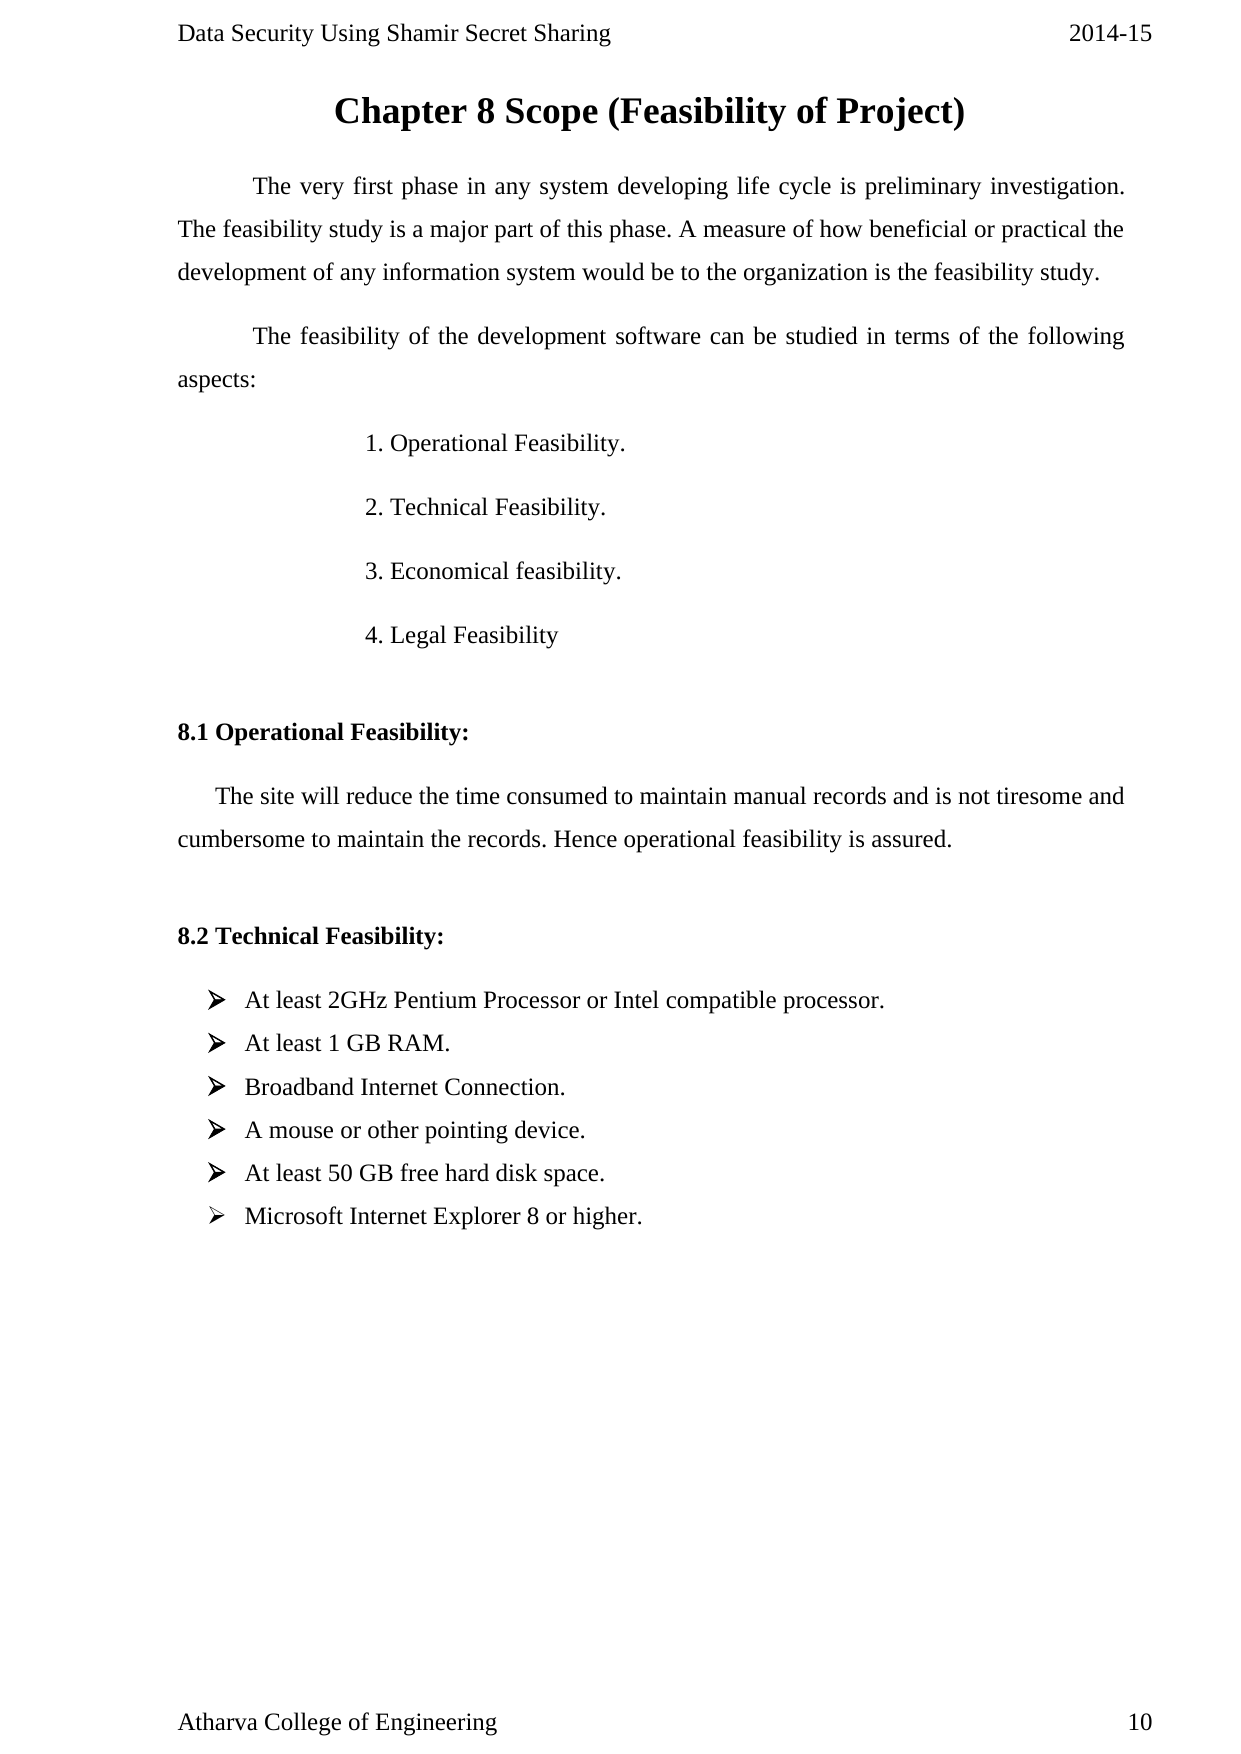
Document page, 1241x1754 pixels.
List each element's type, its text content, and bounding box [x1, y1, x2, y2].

text 8.1 Operational Feasibility: [177, 717, 1126, 746]
text The feasibility of the development software can be studied in terms of the following aspects: [177, 321, 1126, 393]
text The very first phase in any system developing life cycle is preliminary investigation. The feasibility study is a major part of this phase. A measure of how beneficial or practical the development of any information system would be to the organization is the feasibility study. [177, 171, 1126, 286]
text 8.2 Technical Feasibility: [177, 921, 1126, 950]
list At least 2GHz Pentium Processor or Intel compatible processor. [207, 985, 1122, 1014]
list At least 50 GB free hard disk space. [207, 1158, 1122, 1187]
text The site will reduce the time consumed to maintain manual records and is not tiresome and cumbersome to maintain the records. Hence operational feasibility is assured. [177, 781, 1126, 853]
list At least 1 GB RAM. [207, 1028, 1122, 1057]
list A mouse or other pointing device. [207, 1115, 1122, 1143]
text 4. Legal Feasibility [365, 620, 1122, 649]
list Broadband Internet Connection. [207, 1072, 1122, 1100]
list Microsoft Internet Explorer 8 or higher. [207, 1201, 1122, 1230]
text 3. Economical feasibility. [290, 556, 1126, 585]
text Chapter 8 Scope (Feasibility of Project) [177, 89, 1122, 132]
text 2. Technical Feasibility. [365, 492, 1126, 521]
text 1. Operational Feasibility. [290, 428, 1126, 457]
